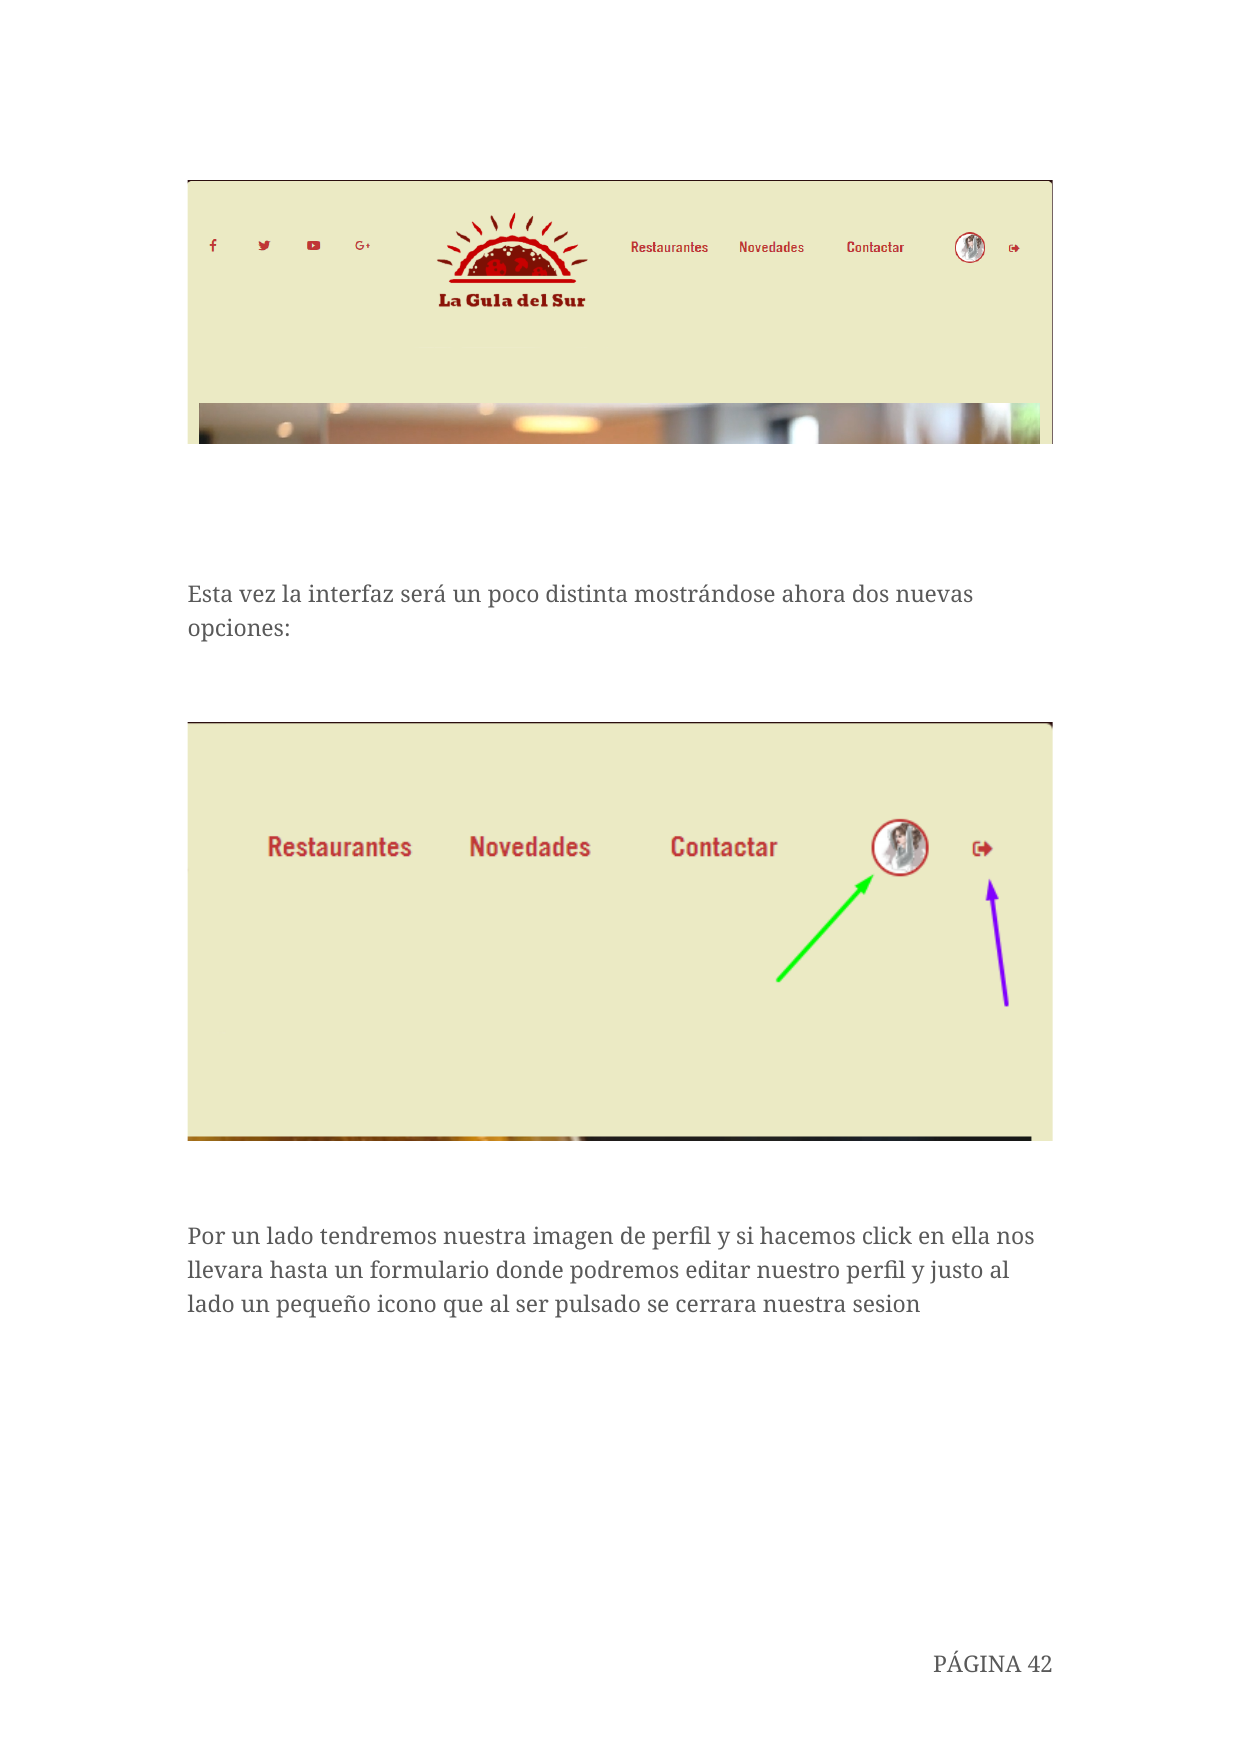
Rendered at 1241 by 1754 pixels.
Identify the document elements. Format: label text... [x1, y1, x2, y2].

picture [187, 180, 1053, 444]
text Esta vez la interfaz será un poco distinta mostrándose ahora dos nuevas opciones: [187, 578, 1053, 644]
text Por un lado tendremos nuestra imagen de perfil y si hacemos click en ella nos llevara hasta un formulario donde podremos editar nuestro perfil y justo al lado un pequeño icono que al ser pulsado se cerrara nuestra sesion [187, 1219, 1053, 1319]
picture [187, 722, 1053, 1141]
